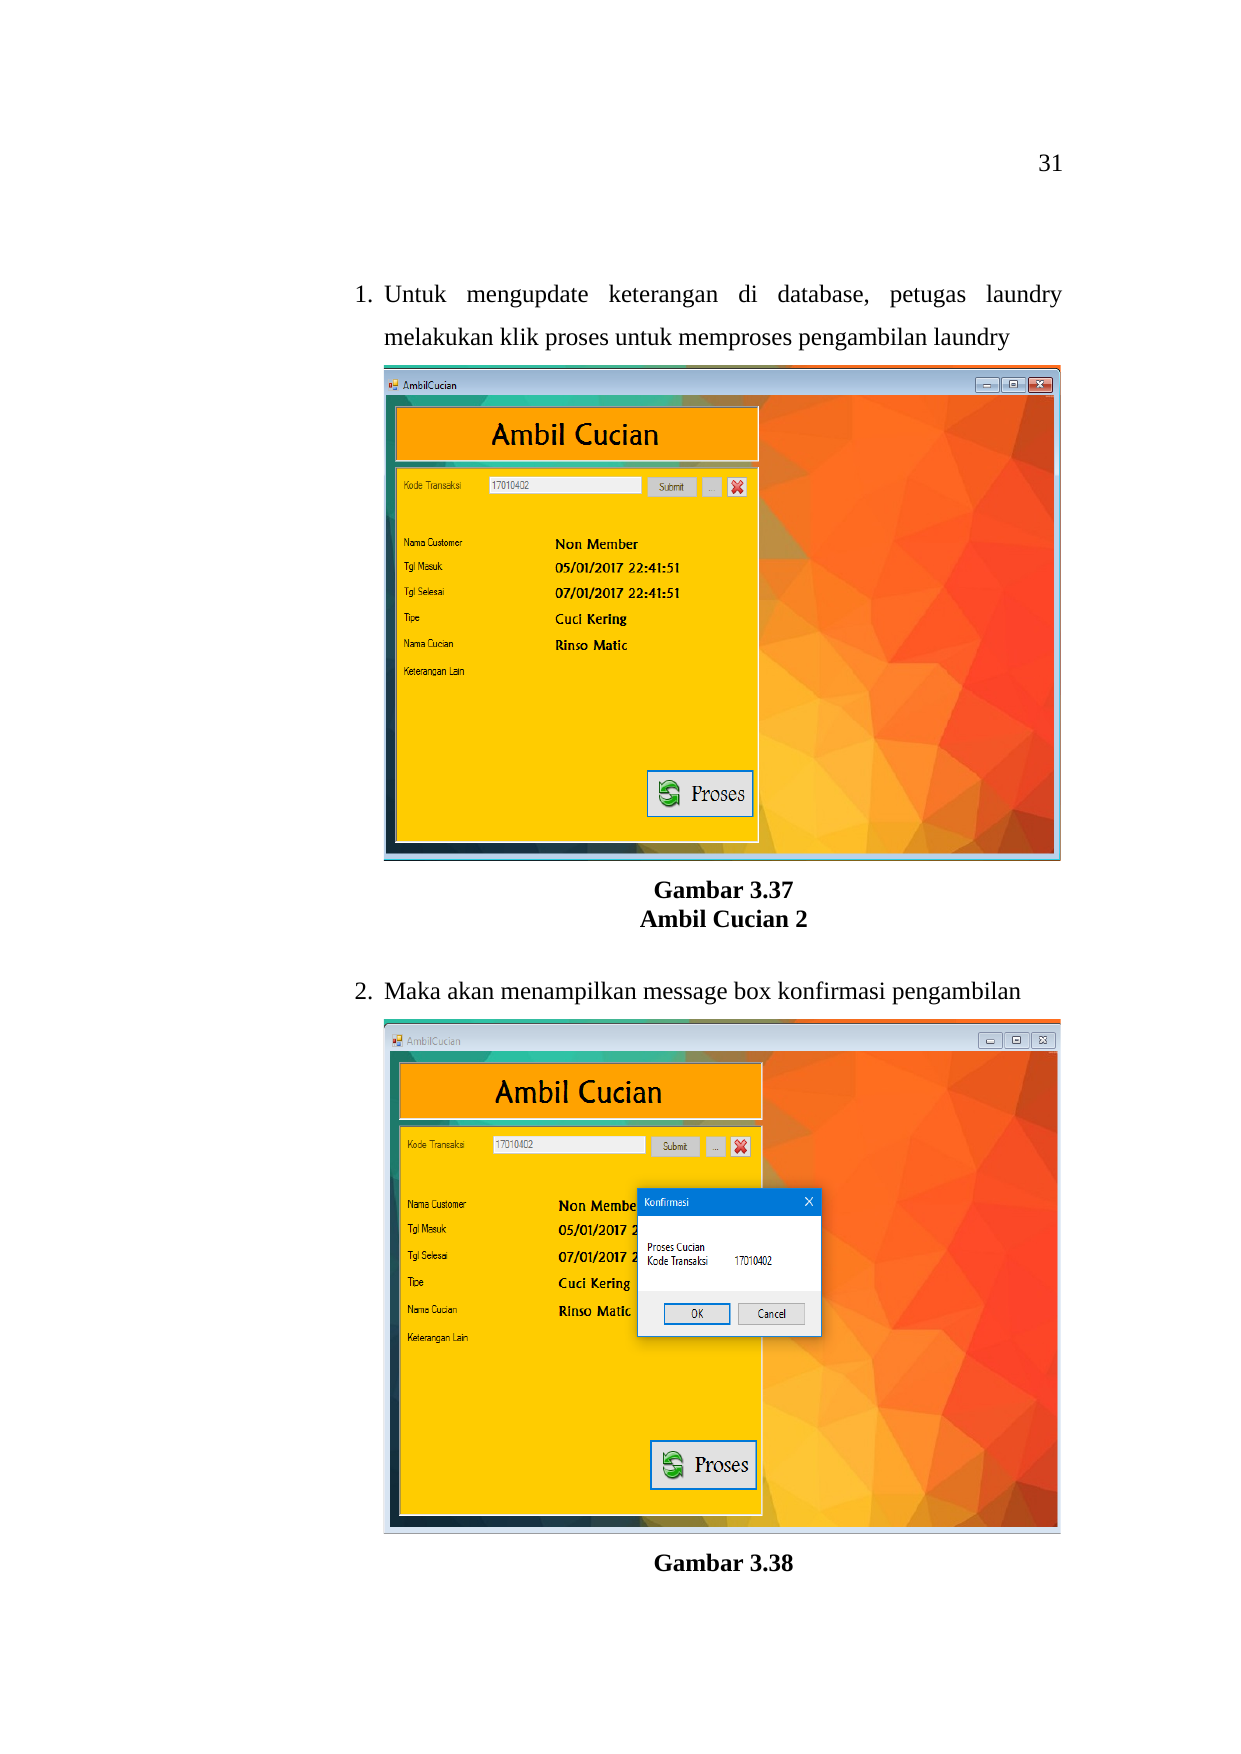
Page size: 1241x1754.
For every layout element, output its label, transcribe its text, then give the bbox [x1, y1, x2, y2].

list Maka akan menampilkan message box konfirmasi pengambilan [354, 976, 1063, 1005]
picture [383, 1019, 1061, 1534]
text Gambar 3.37 [384, 875, 1063, 904]
picture [383, 365, 1061, 861]
list Untuk mengupdate keterangan di database, petugas laundry melakukan klik proses untuk memproses pengambilan laundry [354, 279, 1063, 351]
text Gambar 3.38 [384, 1548, 1063, 1577]
text Ambil Cucian 2 [384, 904, 1063, 933]
